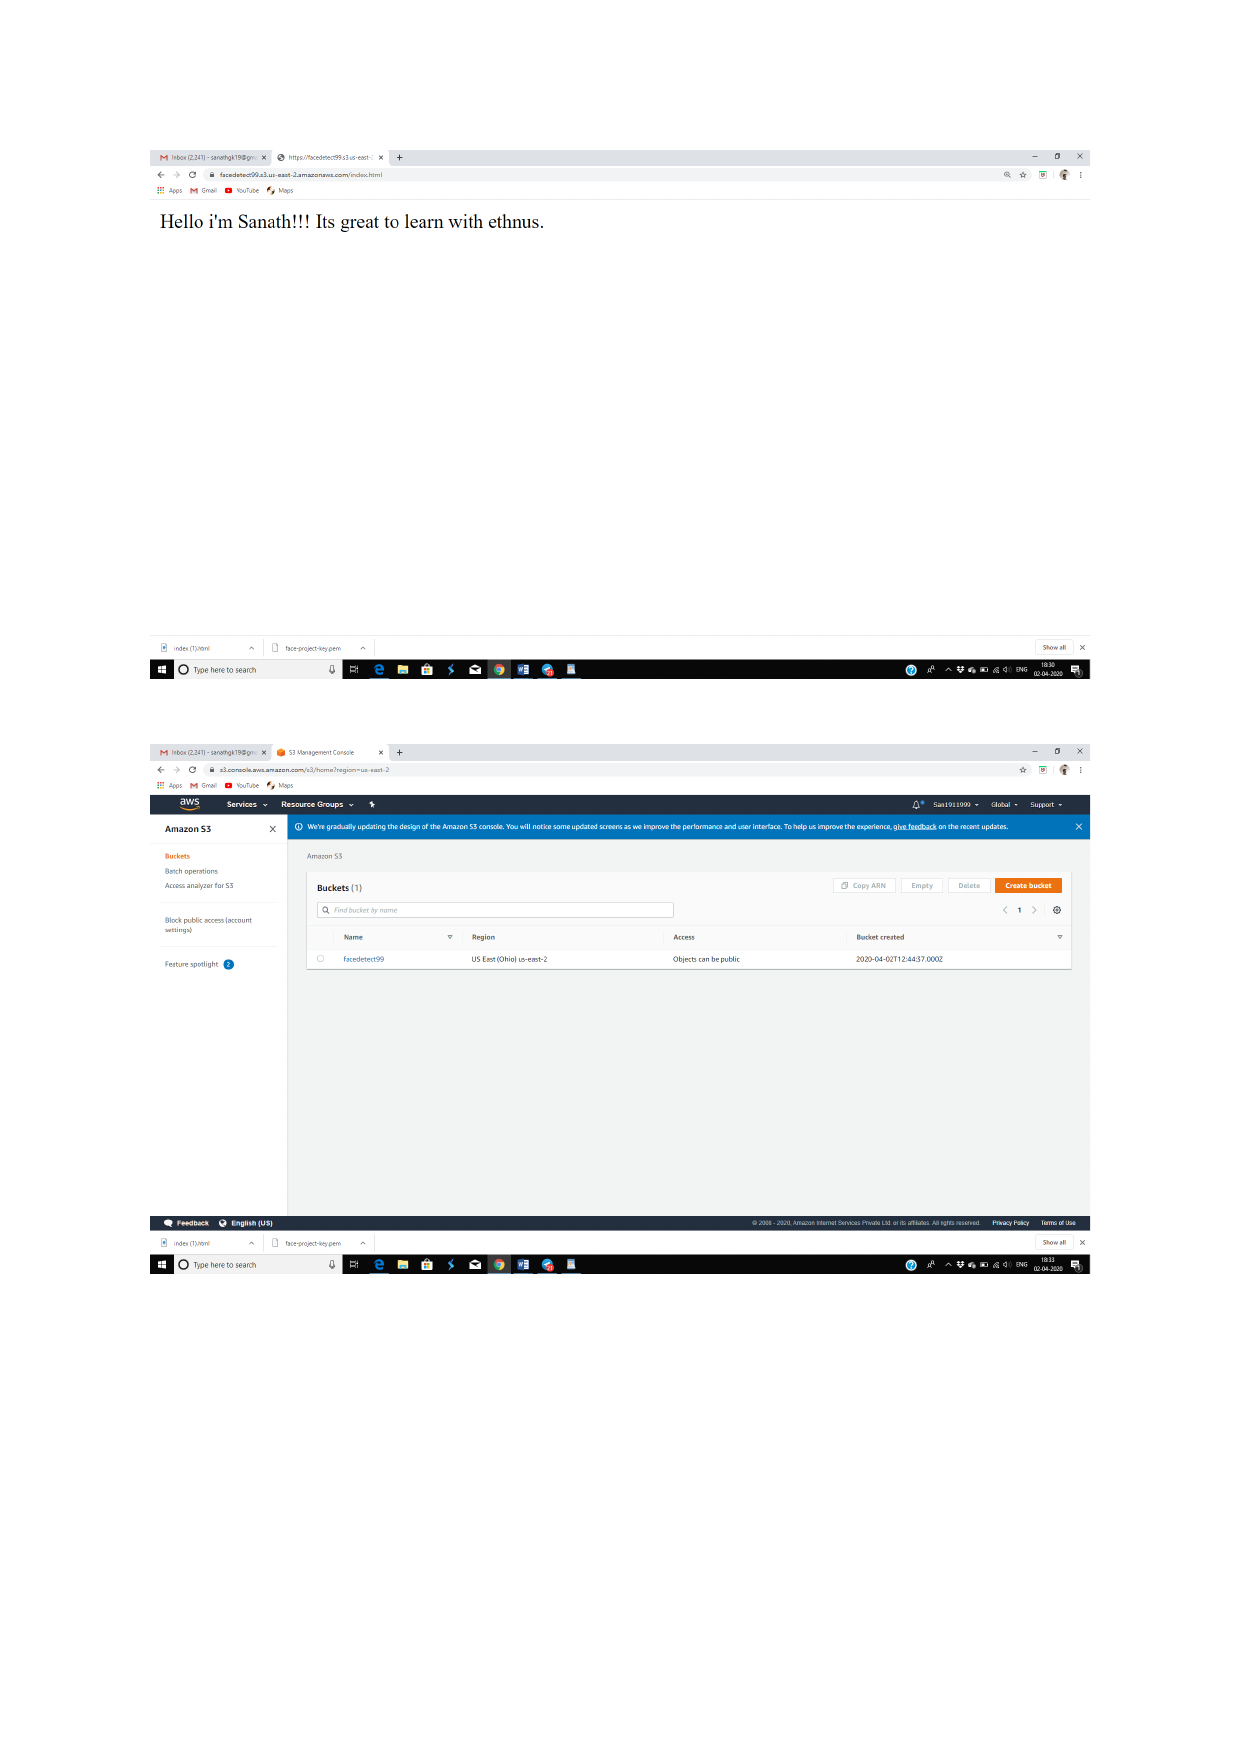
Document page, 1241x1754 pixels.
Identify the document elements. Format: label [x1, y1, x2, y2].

picture [150, 150, 1091, 679]
picture [150, 744, 1091, 1274]
